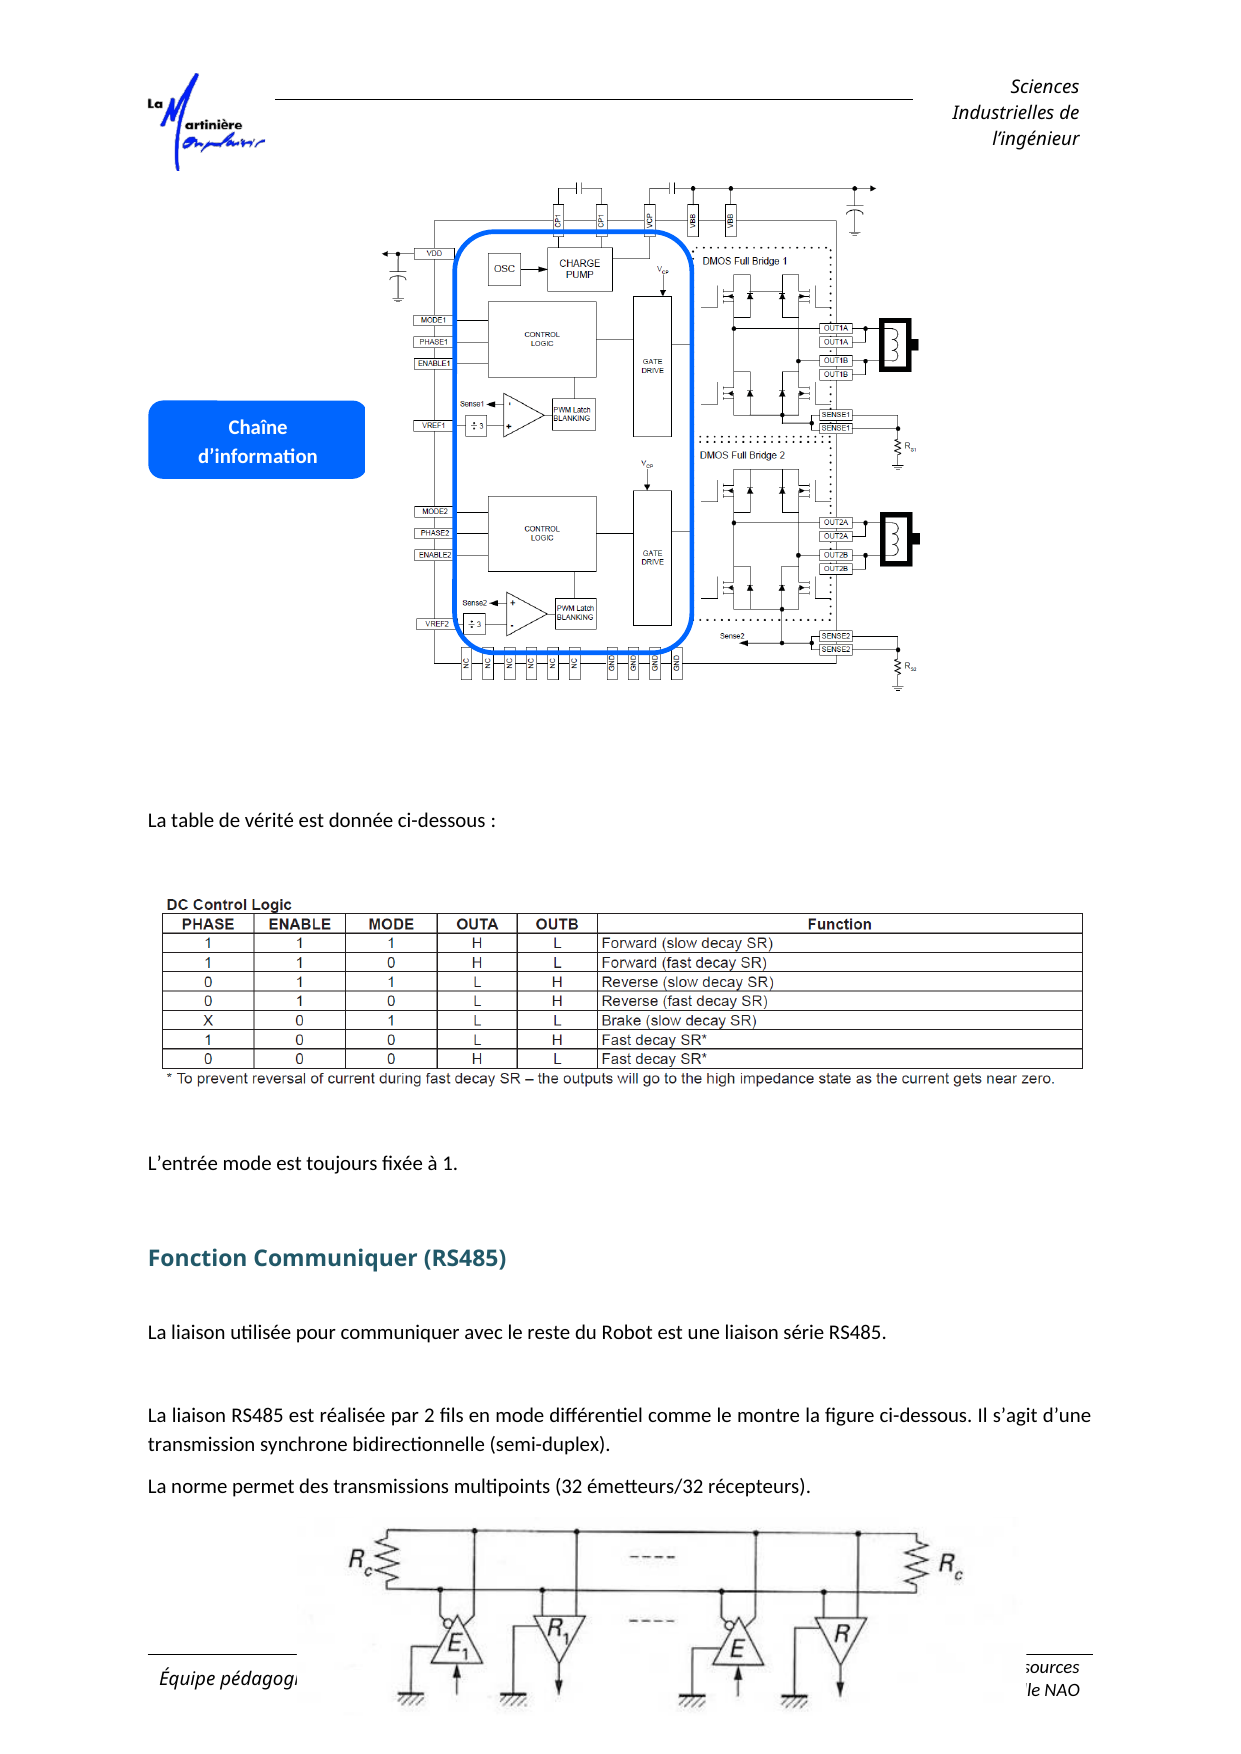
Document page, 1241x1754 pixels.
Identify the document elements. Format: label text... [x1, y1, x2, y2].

text La liaison utilisée pour communiquer avec le reste du Robot est une liaison série RS485. [148, 1319, 1093, 1344]
text La table de vérité est donnée ci-dessous : [148, 807, 1093, 833]
text La liaison RS485 est réalisée par 2 fils en mode différentiel comme le montre la figure ci-dessous. Il s’agit d’une transmission synchrone bidirectionnelle (semi-duplex). [148, 1402, 1093, 1457]
text La norme permet des transmissions multipoints (32 émetteurs/32 récepteurs). [148, 1473, 1093, 1499]
text L’entrée mode est toujours fixée à 1. [148, 1150, 1093, 1175]
subtitle Fonction Communiquer (RS485) [148, 1242, 1093, 1273]
picture [147, 73, 266, 171]
picture [296, 1517, 1027, 1716]
picture [365, 175, 946, 708]
picture [147, 890, 1093, 1092]
